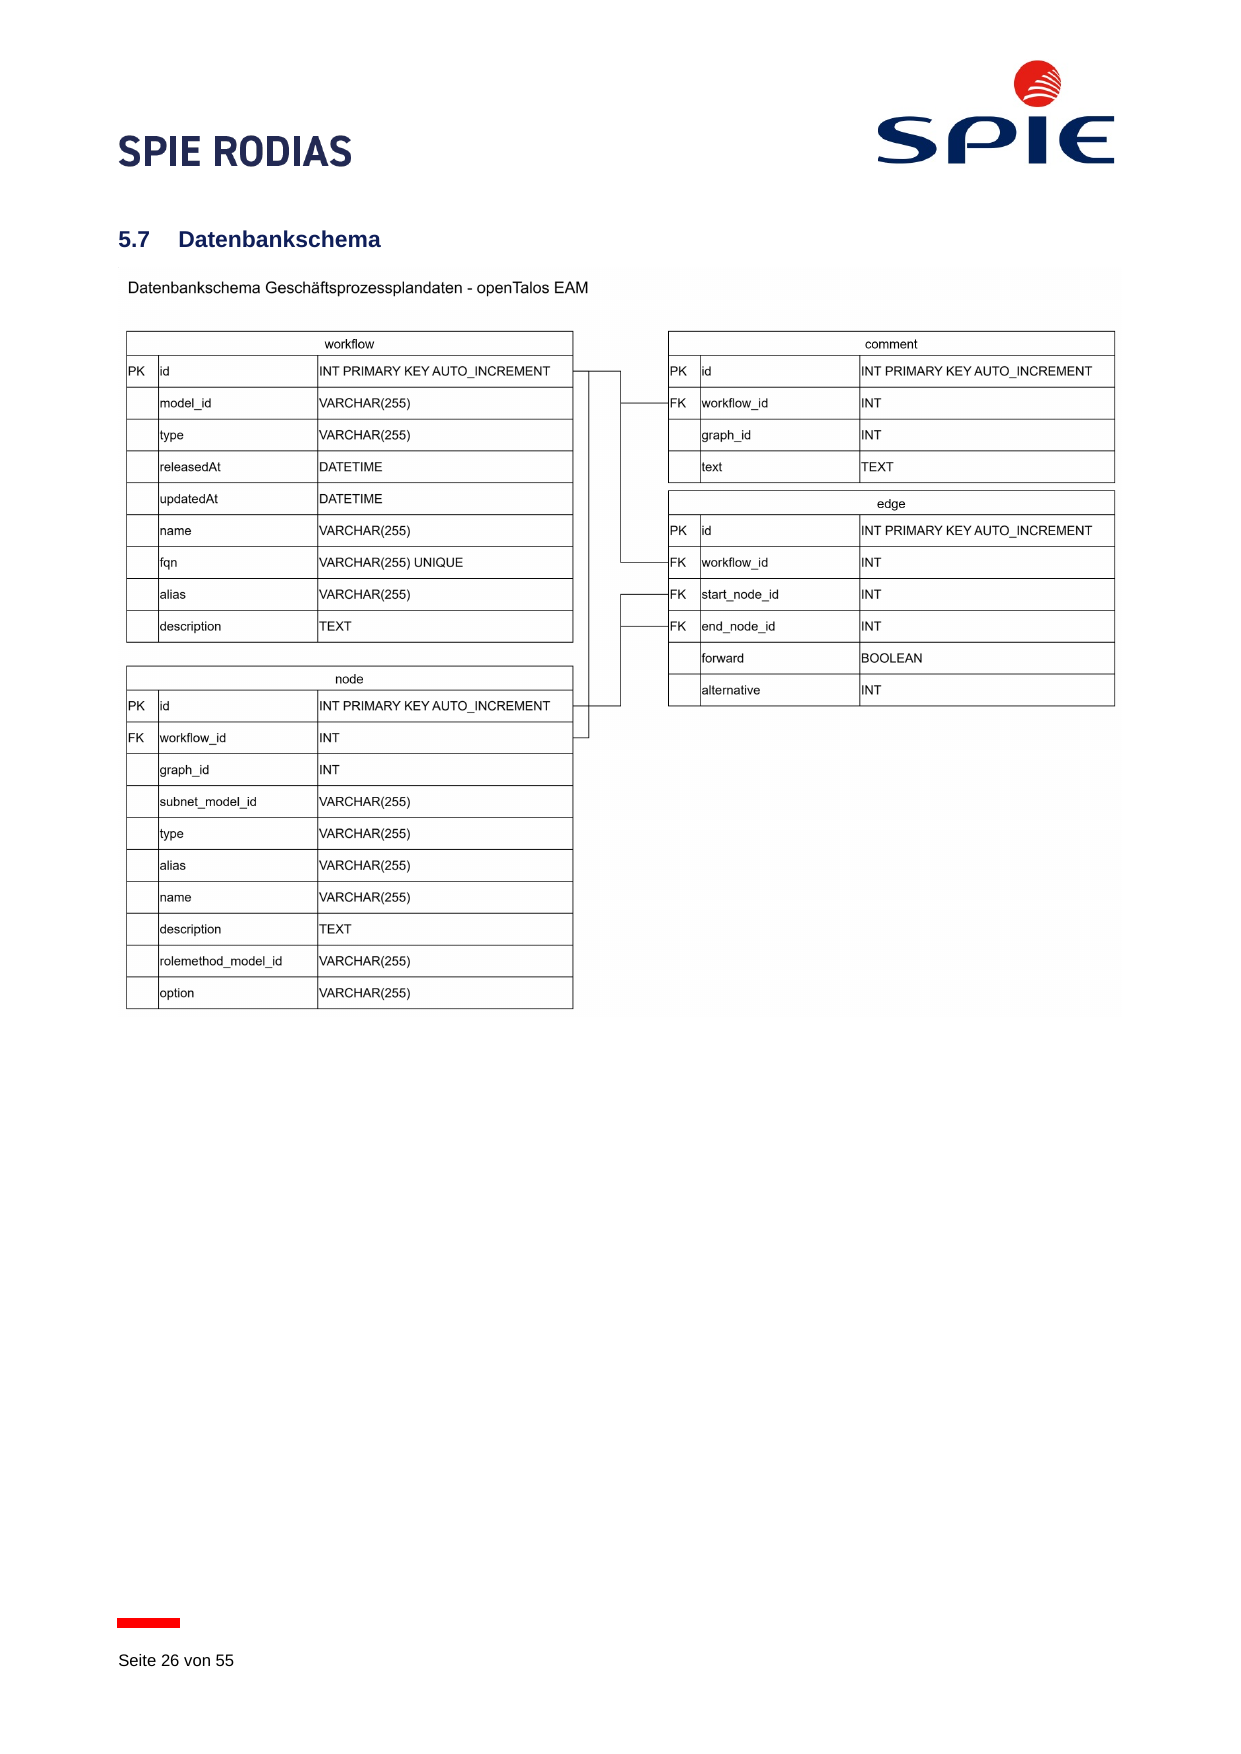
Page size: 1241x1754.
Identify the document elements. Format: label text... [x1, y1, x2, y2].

picture [118, 267, 1123, 1017]
subtitle Datenbankschema [118, 226, 1122, 252]
picture [878, 59, 1115, 169]
picture [118, 130, 354, 169]
